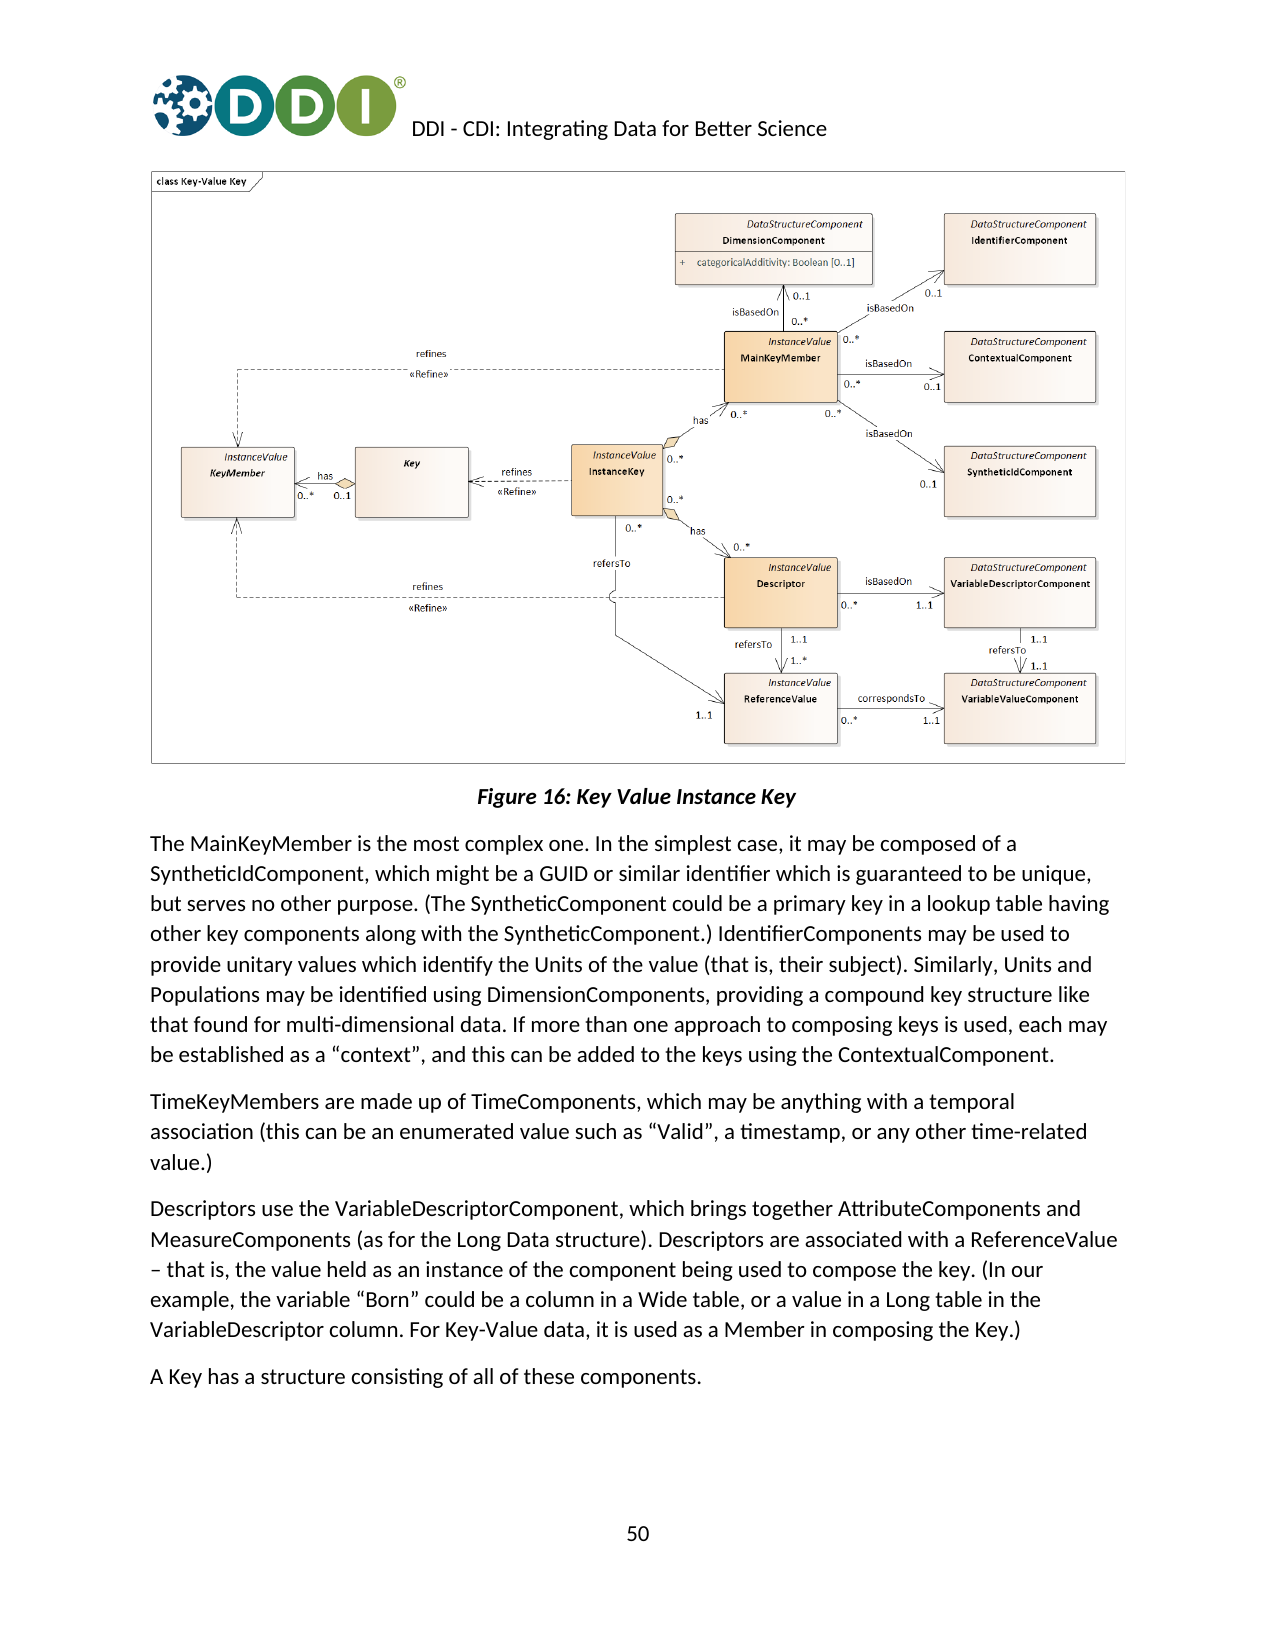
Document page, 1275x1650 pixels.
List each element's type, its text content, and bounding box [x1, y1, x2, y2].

picture [150, 75, 407, 137]
text Figure 16: Key Value Instance Key [150, 782, 1125, 810]
picture [150, 170, 1125, 764]
text The MainKeyMember is the most complex one. In the simplest case, it may be composed of a SyntheticIdComponent, which might be a GUID or similar identifier which is guaranteed to be unique, but serves no other purpose. (The SyntheticComponent could be a primary key in a lookup table having other key components along with the SyntheticComponent.) IdentifierComponents may be used to provide unitary values which identify the Units of the value (that is, their subject). Similarly, Units and Populations may be identified using DimensionComponents, providing a compound key structure like that found for multi-dimensional data. If more than one approach to composing keys is used, each may be established as a “context”, and this can be added to the keys using the ContextualComponent. [150, 829, 1125, 1068]
text TimeKeyMembers are made up of TimeComponents, which may be anything with a temporal association (this can be an enumerated value such as “Valid”, a timestamp, or any other time-related value.) [150, 1087, 1125, 1176]
text A Key has a structure consisting of all of these components. [150, 1362, 1125, 1390]
text Descriptors use the VariableDescriptorComponent, which brings together AttributeComponents and MeasureComponents (as for the Long Data structure). Descriptors are associated with a ReferenceValue – that is, the value held as an instance of the component being used to compose the key. (In our example, the variable “Born” could be a column in a Wide table, or a value in a Long table in the VariableDescriptor column. For Key-Value data, it is used as a Member in composing the Key.) [150, 1194, 1125, 1343]
